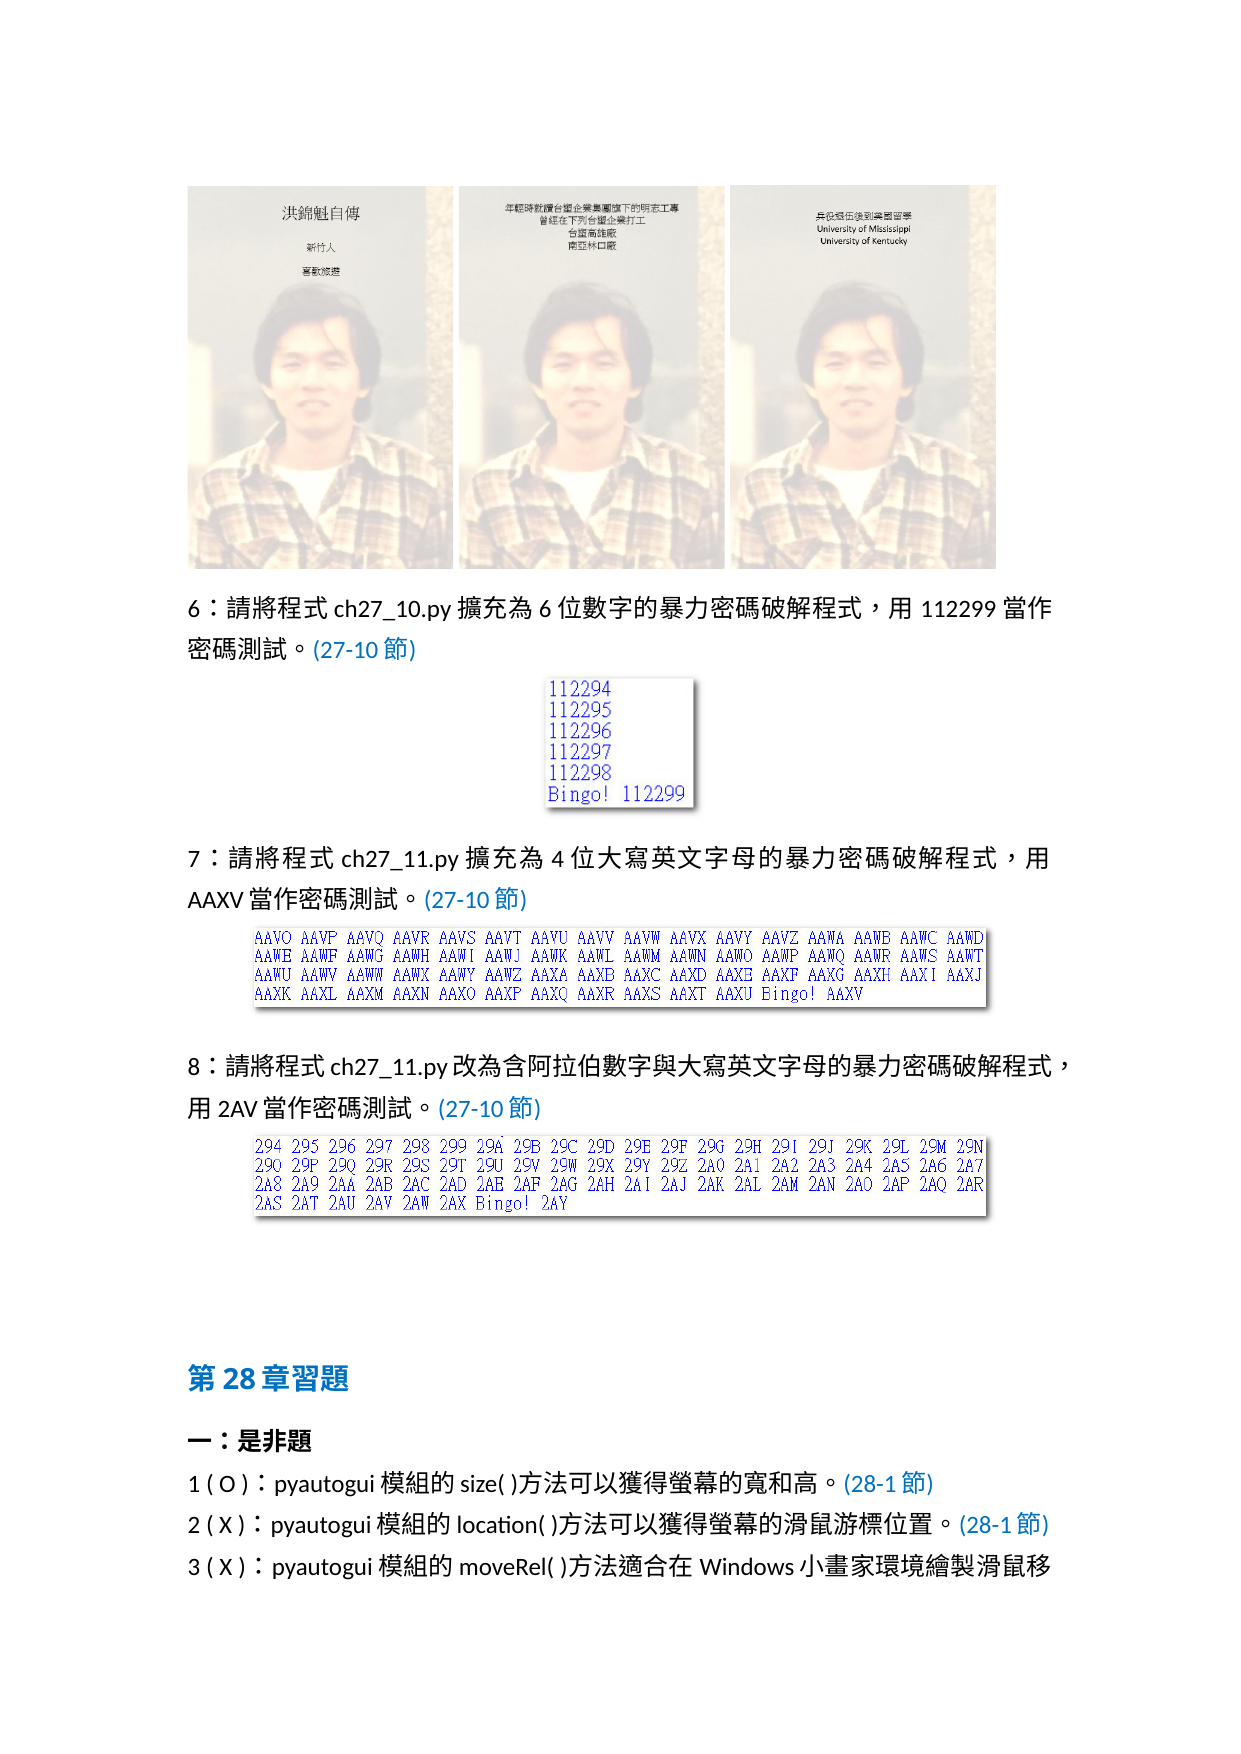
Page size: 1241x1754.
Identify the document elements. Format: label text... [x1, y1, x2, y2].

text 2 ( X )：pyautogui模組的location( )方法可以獲得螢幕的滑鼠游標位置。(28-1節) [187, 1502, 1053, 1544]
text 一：是非題 [187, 1419, 1053, 1460]
text 7：請將程式ch27_11.py擴充為4位大寫英文字母的暴力密碼破解程式，用AAXV當作密碼測試。(27-10節) [187, 835, 1053, 919]
text 6：請將程式ch27_10.py擴充為6位數字的暴力密碼破解程式，用112299當作密碼測試。(27-10節) [187, 585, 1053, 669]
text 第28章習題 [187, 1335, 1053, 1419]
text 1 ( O )：pyautogui模組的size( )方法可以獲得螢幕的寬和高。(28-1節) [187, 1460, 1053, 1502]
picture [244, 1127, 996, 1226]
picture [730, 185, 996, 569]
picture [244, 918, 996, 1017]
text 8：請將程式ch27_11.py改為含阿拉伯數字與大寫英文字母的暴力密碼破解程式，用2AV當作密碼測試。(27-10節) [187, 1044, 1053, 1127]
picture [458, 186, 725, 569]
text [187, 1544, 1053, 1585]
picture [187, 186, 454, 569]
picture [535, 668, 705, 819]
